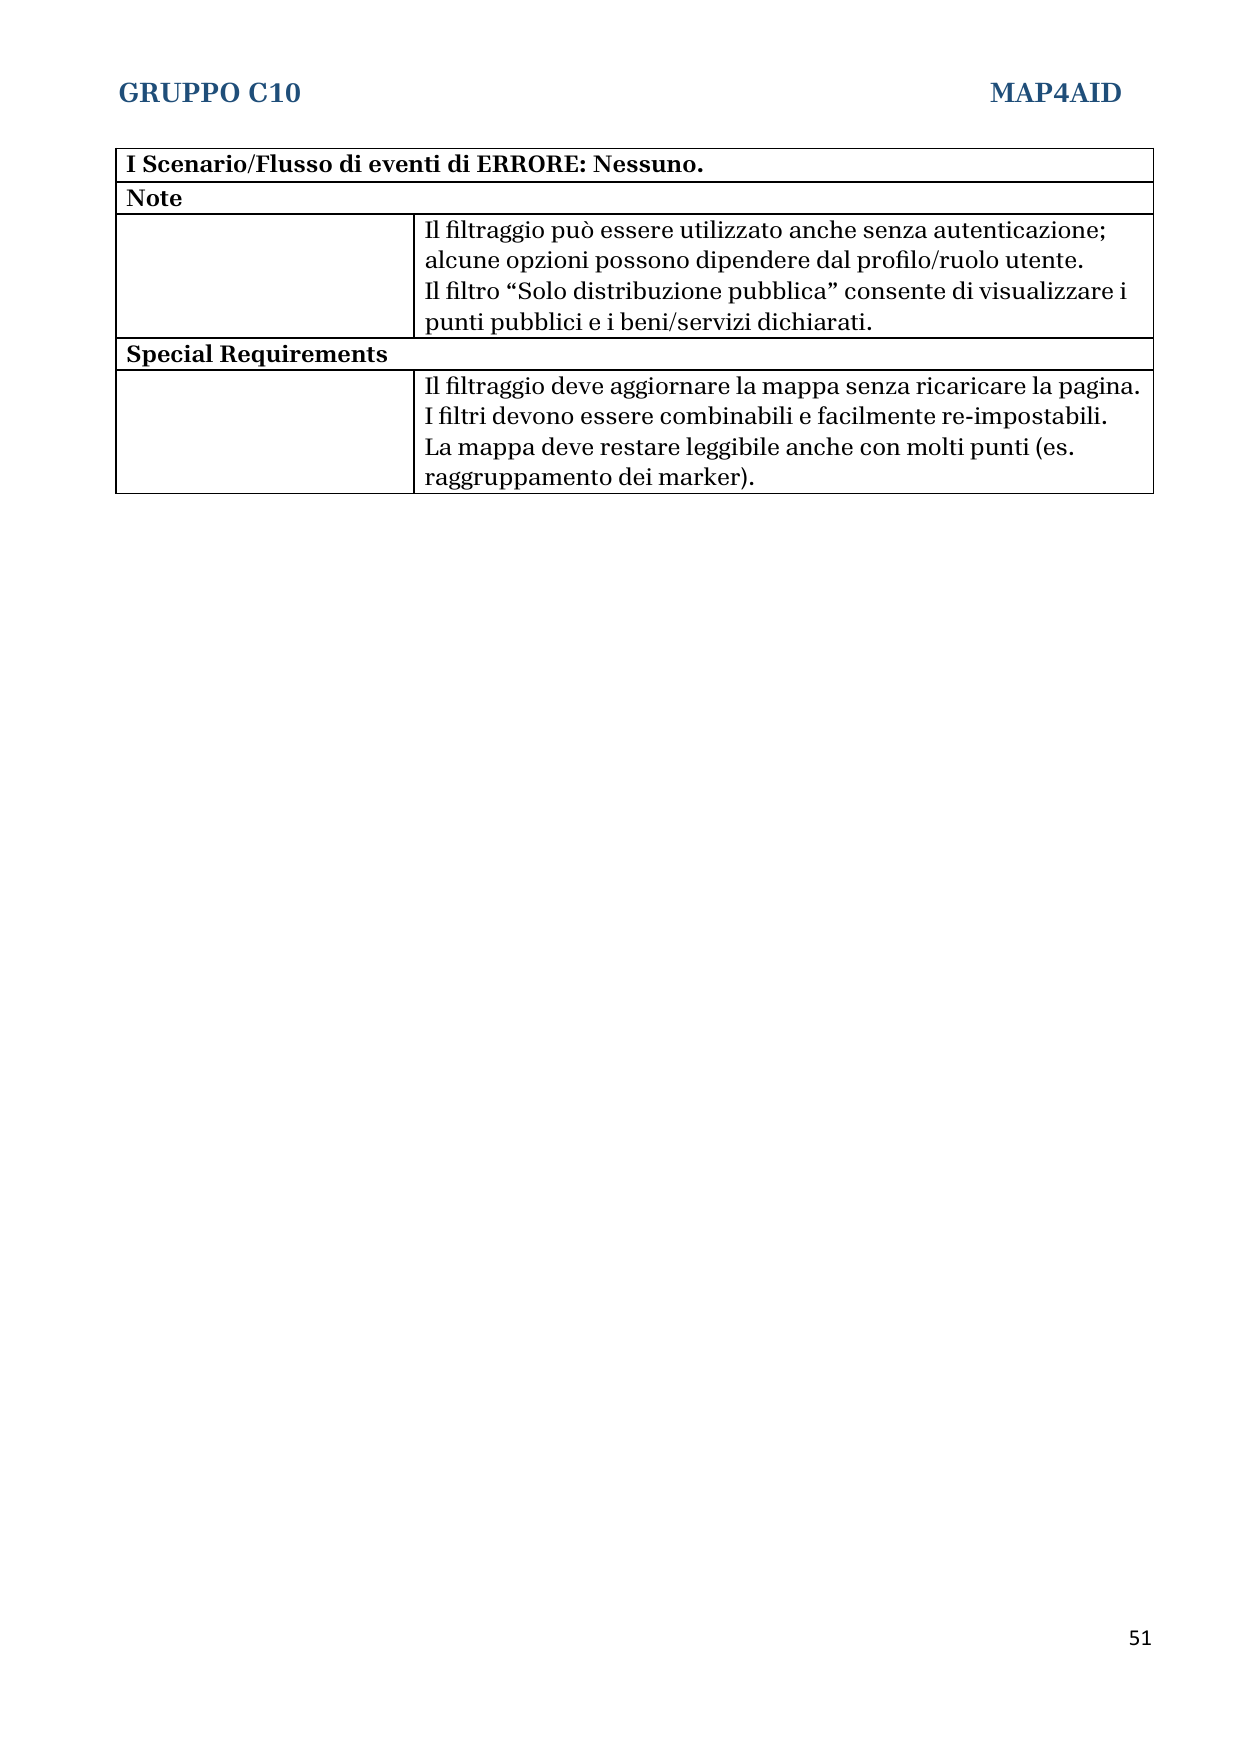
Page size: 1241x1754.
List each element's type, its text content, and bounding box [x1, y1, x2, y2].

table_cell Note [117, 183, 1153, 213]
table_cell [117, 371, 413, 493]
table_cell I Scenario/Flusso di eventi di ERRORE: Nessuno. [117, 149, 1153, 181]
table_cell Special Requirements [117, 339, 1153, 369]
table_cell Il filtraggio deve aggiornare la mappa senza ricaricare la pagina. I filtri devono essere combinabili e facilmente re-impostabili. La mappa deve restare leggibile anche con molti punti (es. raggruppamento dei marker). [415, 371, 1153, 493]
table_cell [117, 215, 413, 337]
table_cell Il filtraggio può essere utilizzato anche senza autenticazione; alcune opzioni possono dipendere dal profilo/ruolo utente. Il filtro “Solo distribuzione pubblica” consente di visualizzare i punti pubblici e i beni/servizi dichiarati. [415, 215, 1153, 337]
